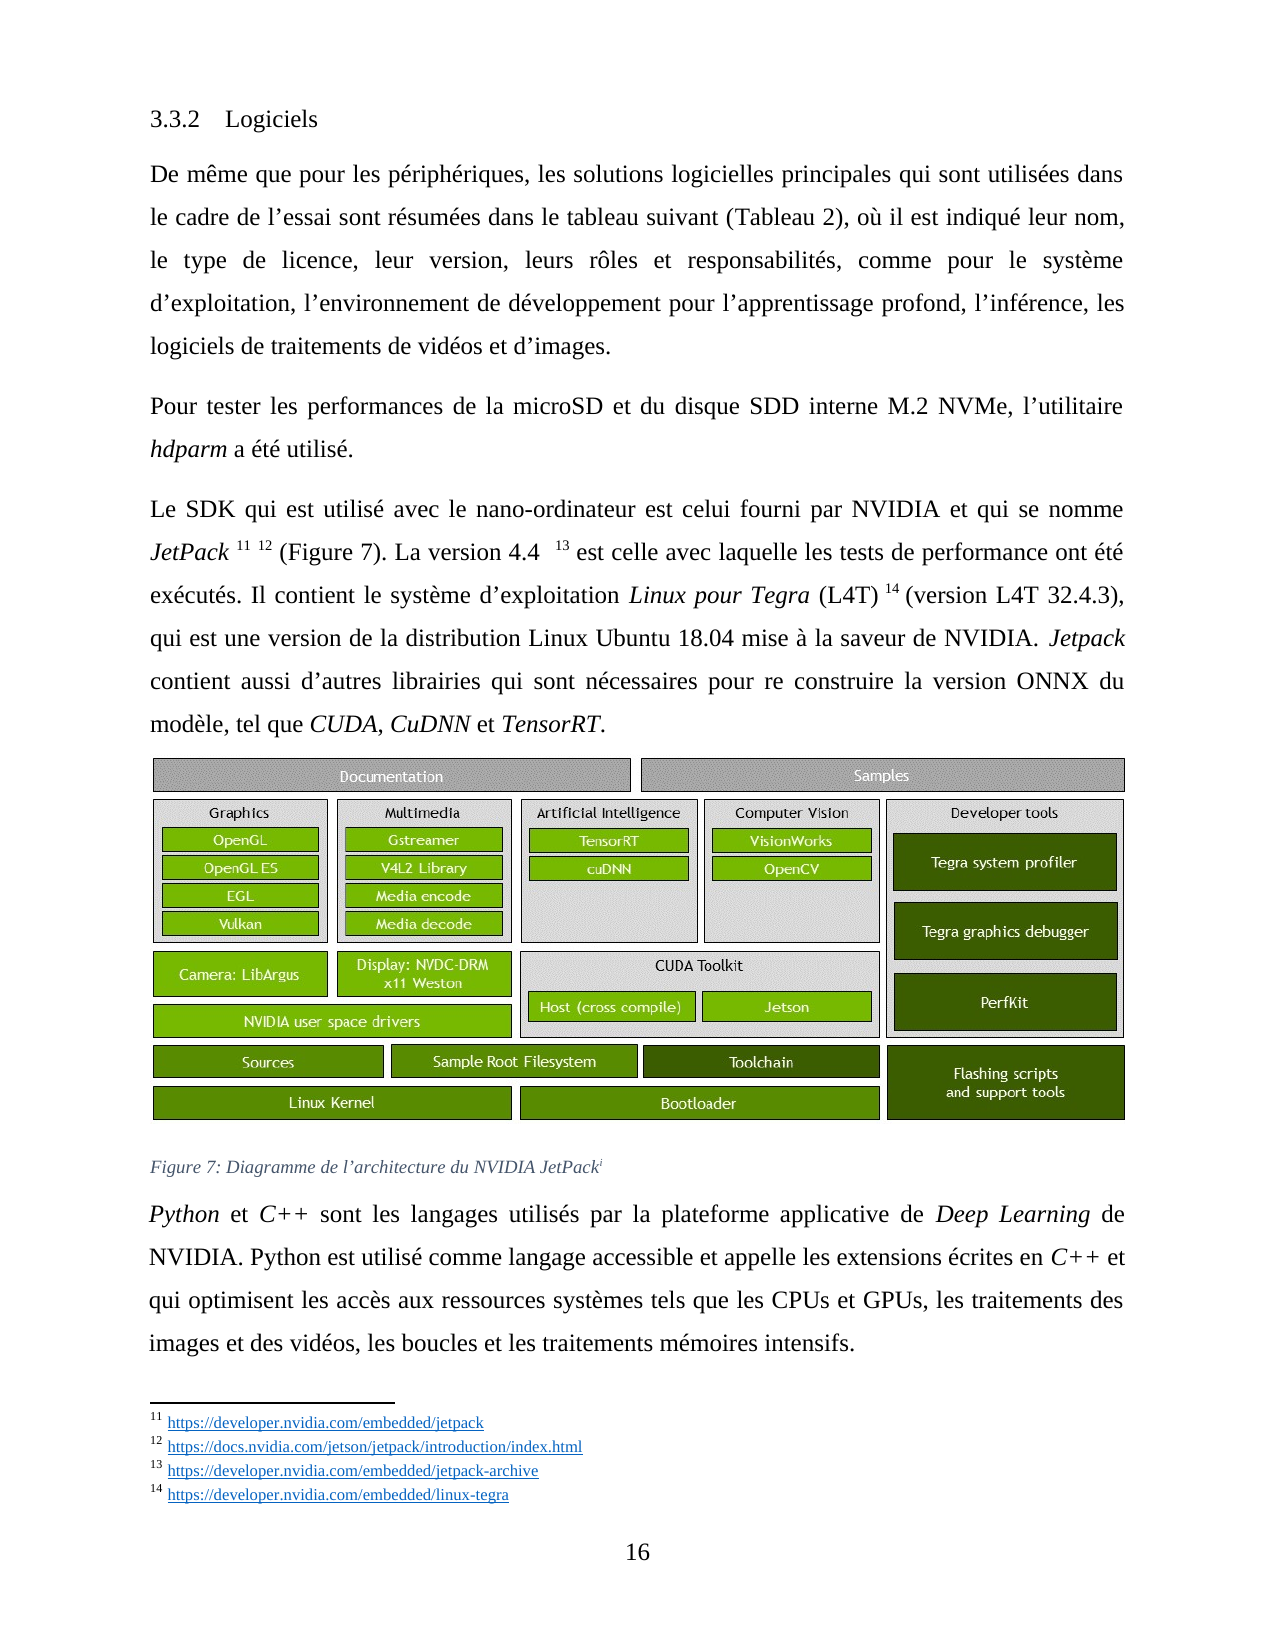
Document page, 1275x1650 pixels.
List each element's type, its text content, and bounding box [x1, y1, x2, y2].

picture [150, 754, 1125, 1124]
text Figure 7: Diagramme de l’architecture du NVIDIA JetPack [150, 1156, 1125, 1178]
text Python et C++ sont les langages utilisés par la plateforme applicative de Deep Learning de NVIDIA. Python est utilisé comme langage accessible et appelle les extensions écrites en C++ et qui optimisent les accès aux ressources systèmes tels que les CPUs et GPUs, les traitements des images et des vidéos, les boucles et les traitements mémoires intensifs. [149, 1199, 1125, 1357]
text Le SDK qui est utilisé avec le nano-ordinateur est celui fourni par NVIDIA et qui se nomme JetPack (Figure 7). La version 4.4 est celle avec laquelle les tests de performance ont été exécutés. Il contient le système d’exploitation Linux pour Tegra (L4T) (version L4T 32.4.3), qui est une version de la distribution Linux Ubuntu 18.04 mise à la saveur de NVIDIA. Jetpack contient aussi d’autres librairies qui sont nécessaires pour re construire la version ONNX du modèle, tel que CUDA, CuDNN et TensorRT. [150, 494, 1125, 738]
text De même que pour les périphériques, les solutions logicielles principales qui sont utilisées dans le cadre de l’essai sont résumées dans le tableau suivant (Tableau 2), où il est indiqué leur nom, le type de licence, leur version, leurs rôles et responsabilités, comme pour le système d’exploitation, l’environnement de développement pour l’apprentissage profond, l’inférence, les logiciels de traitements de vidéos et d’images. [150, 159, 1125, 360]
subtitle Logiciels [150, 104, 1125, 132]
text Pour tester les performances de la microSD et du disque SDD interne M.2 NVMe, l’utilitaire hdparm a été utilisé. [150, 391, 1125, 463]
